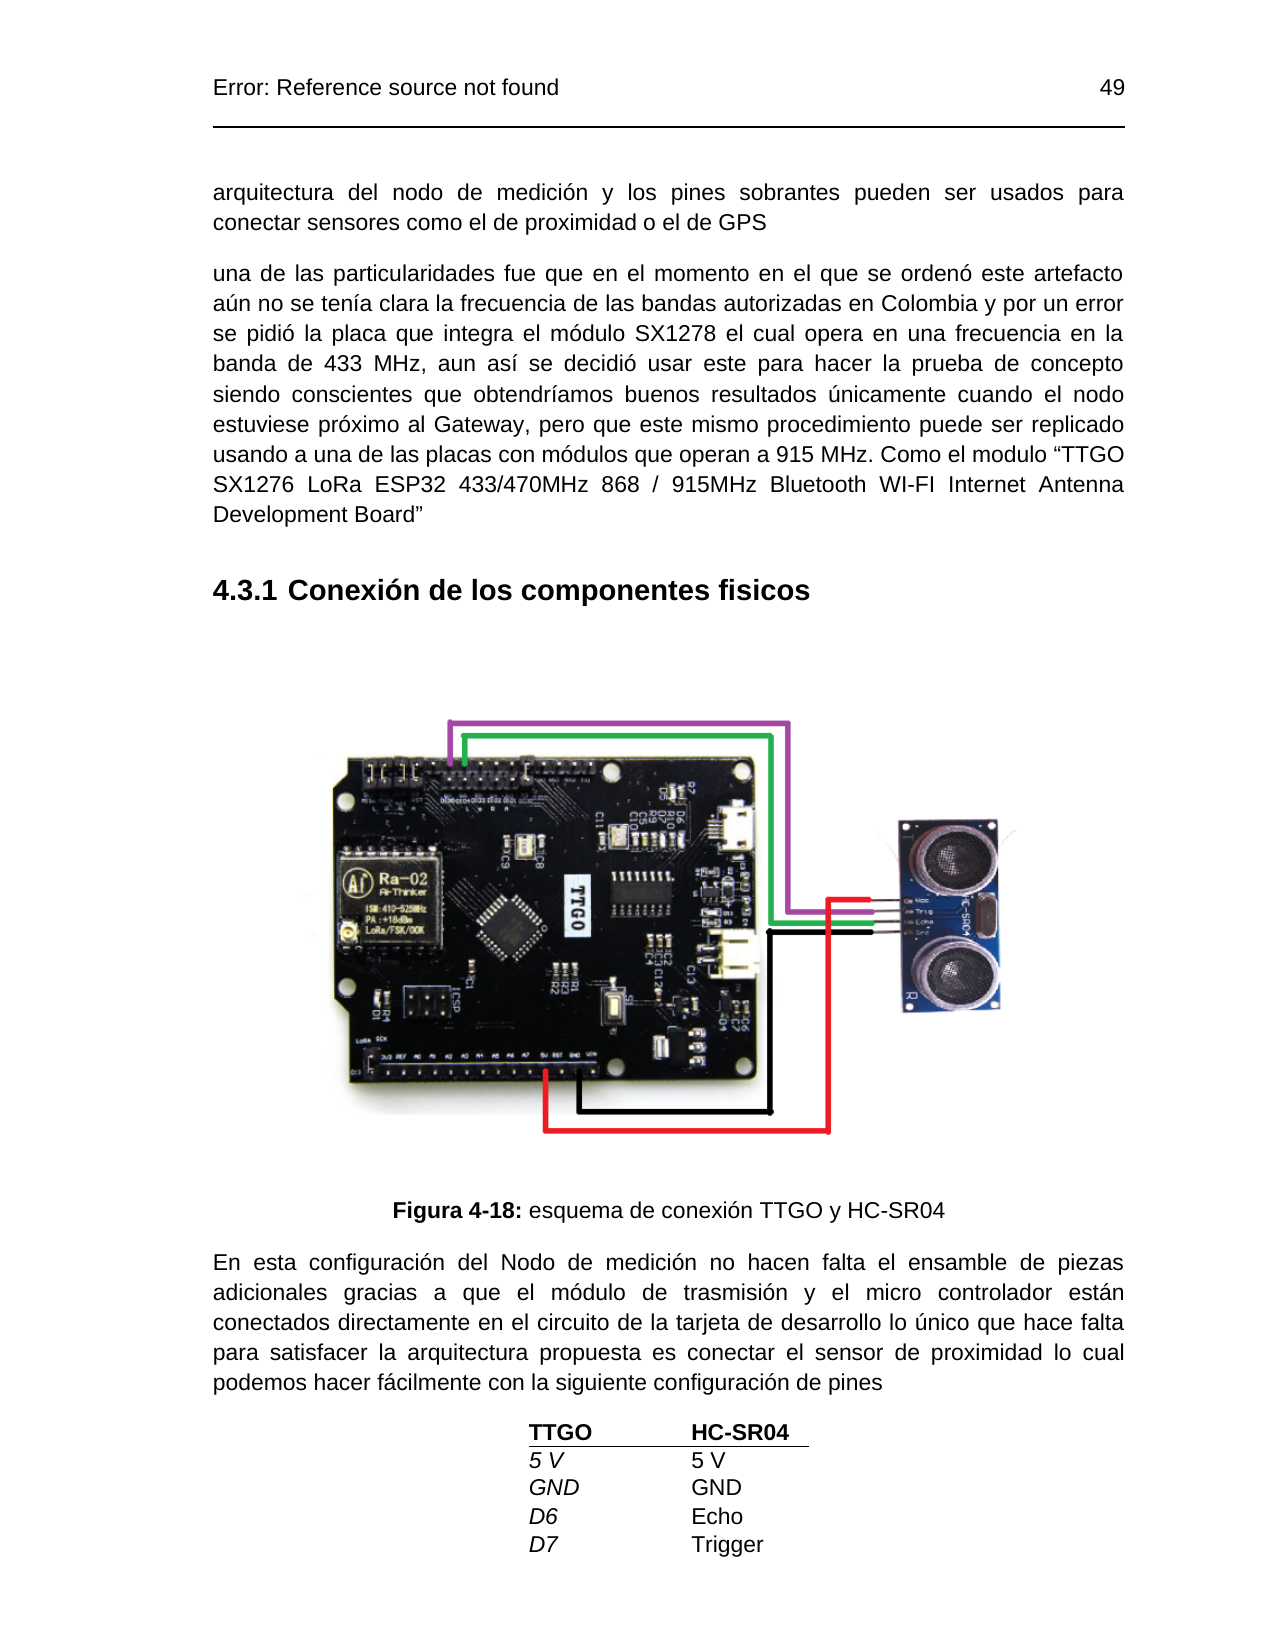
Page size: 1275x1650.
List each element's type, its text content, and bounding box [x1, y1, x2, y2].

table_cell GND [691, 1473, 809, 1502]
table_cell D7 [529, 1530, 691, 1559]
text una de las particularidades fue que en el momento en el que se ordenó este artefacto aún no se tenía clara la frecuencia de las bandas autorizadas en Colombia y por un error se pidió la placa que integra el módulo SX1278 el cual opera en una frecuencia en la banda de 433 MHz, aun así se decidió usar este para hacer la prueba de concepto siendo conscientes que obtendríamos buenos resultados únicamente cuando el nodo estuviese próximo al Gateway, pero que este mismo procedimiento puede ser replicado usando a una de las placas con módulos que operan a 915 MHz. Como el modulo “TTGO SX1276 LoRa ESP32 433/470MHz 868 / 915MHz Bluetooth WI-FI Internet Antenna Development Board” [213, 260, 1125, 528]
table_cell D6 [529, 1502, 691, 1530]
table_header TTGO [529, 1418, 691, 1446]
table_cell GND [529, 1473, 691, 1502]
table_cell 5 V [529, 1447, 691, 1473]
table_cell 5 V [691, 1447, 809, 1473]
text En esta configuración del Nodo de medición no hacen falta el ensamble de piezas adicionales gracias a que el módulo de trasmisión y el micro controlador están conectados directamente en el circuito de la tarjeta de desarrollo lo único que hace falta para satisfacer la arquitectura propuesta es conectar el sensor de proximidad lo cual podemos hacer fácilmente con la siguiente configuración de pines [213, 1248, 1125, 1396]
picture [268, 678, 1070, 1173]
subtitle Conexión de los componentes fisicos [213, 573, 1125, 607]
table_cell Trigger [691, 1530, 809, 1559]
table_header HC-SR04 [691, 1418, 809, 1446]
table_cell Echo [691, 1502, 809, 1530]
text Figura 4-18: esquema de conexión TTGO y HC-SR04 [213, 1197, 1125, 1224]
